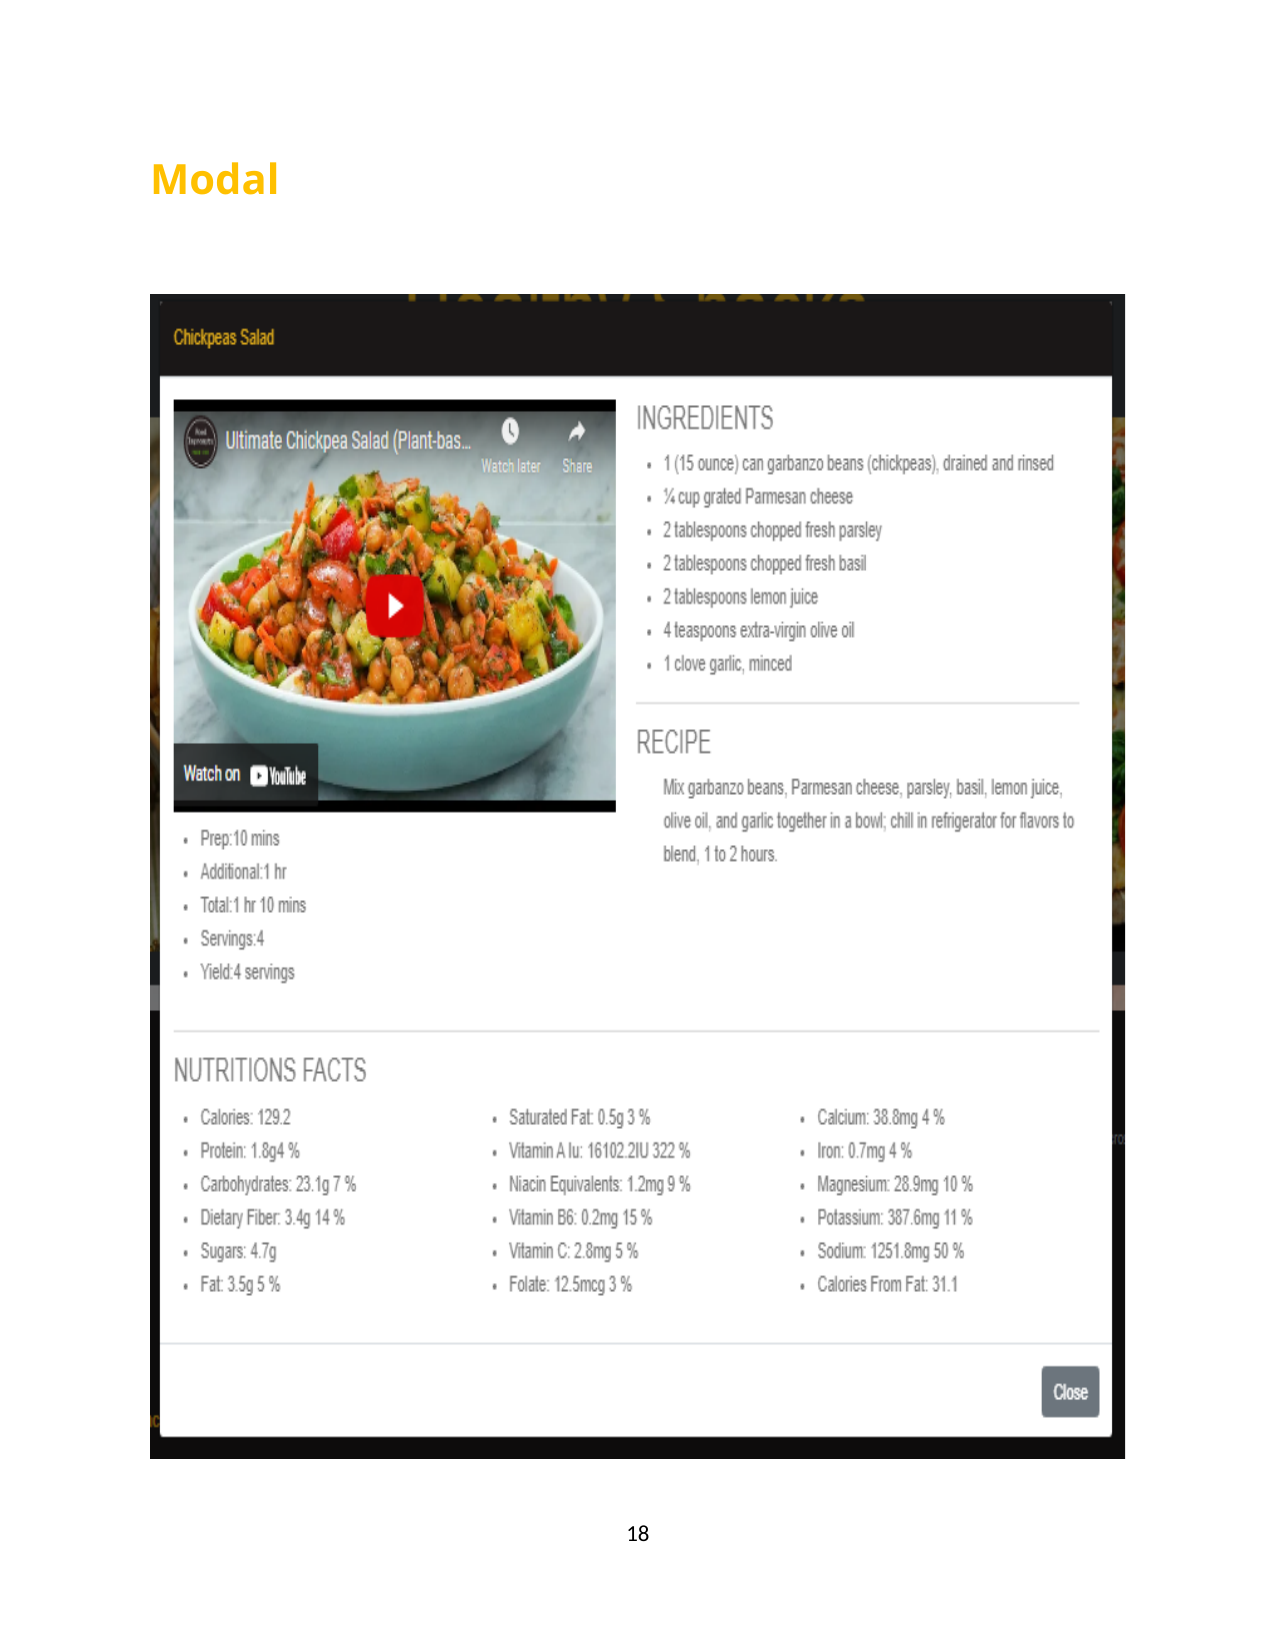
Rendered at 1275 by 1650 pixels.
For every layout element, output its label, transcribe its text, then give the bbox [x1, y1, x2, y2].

picture [150, 294, 1125, 1459]
text Modal [150, 150, 1125, 207]
